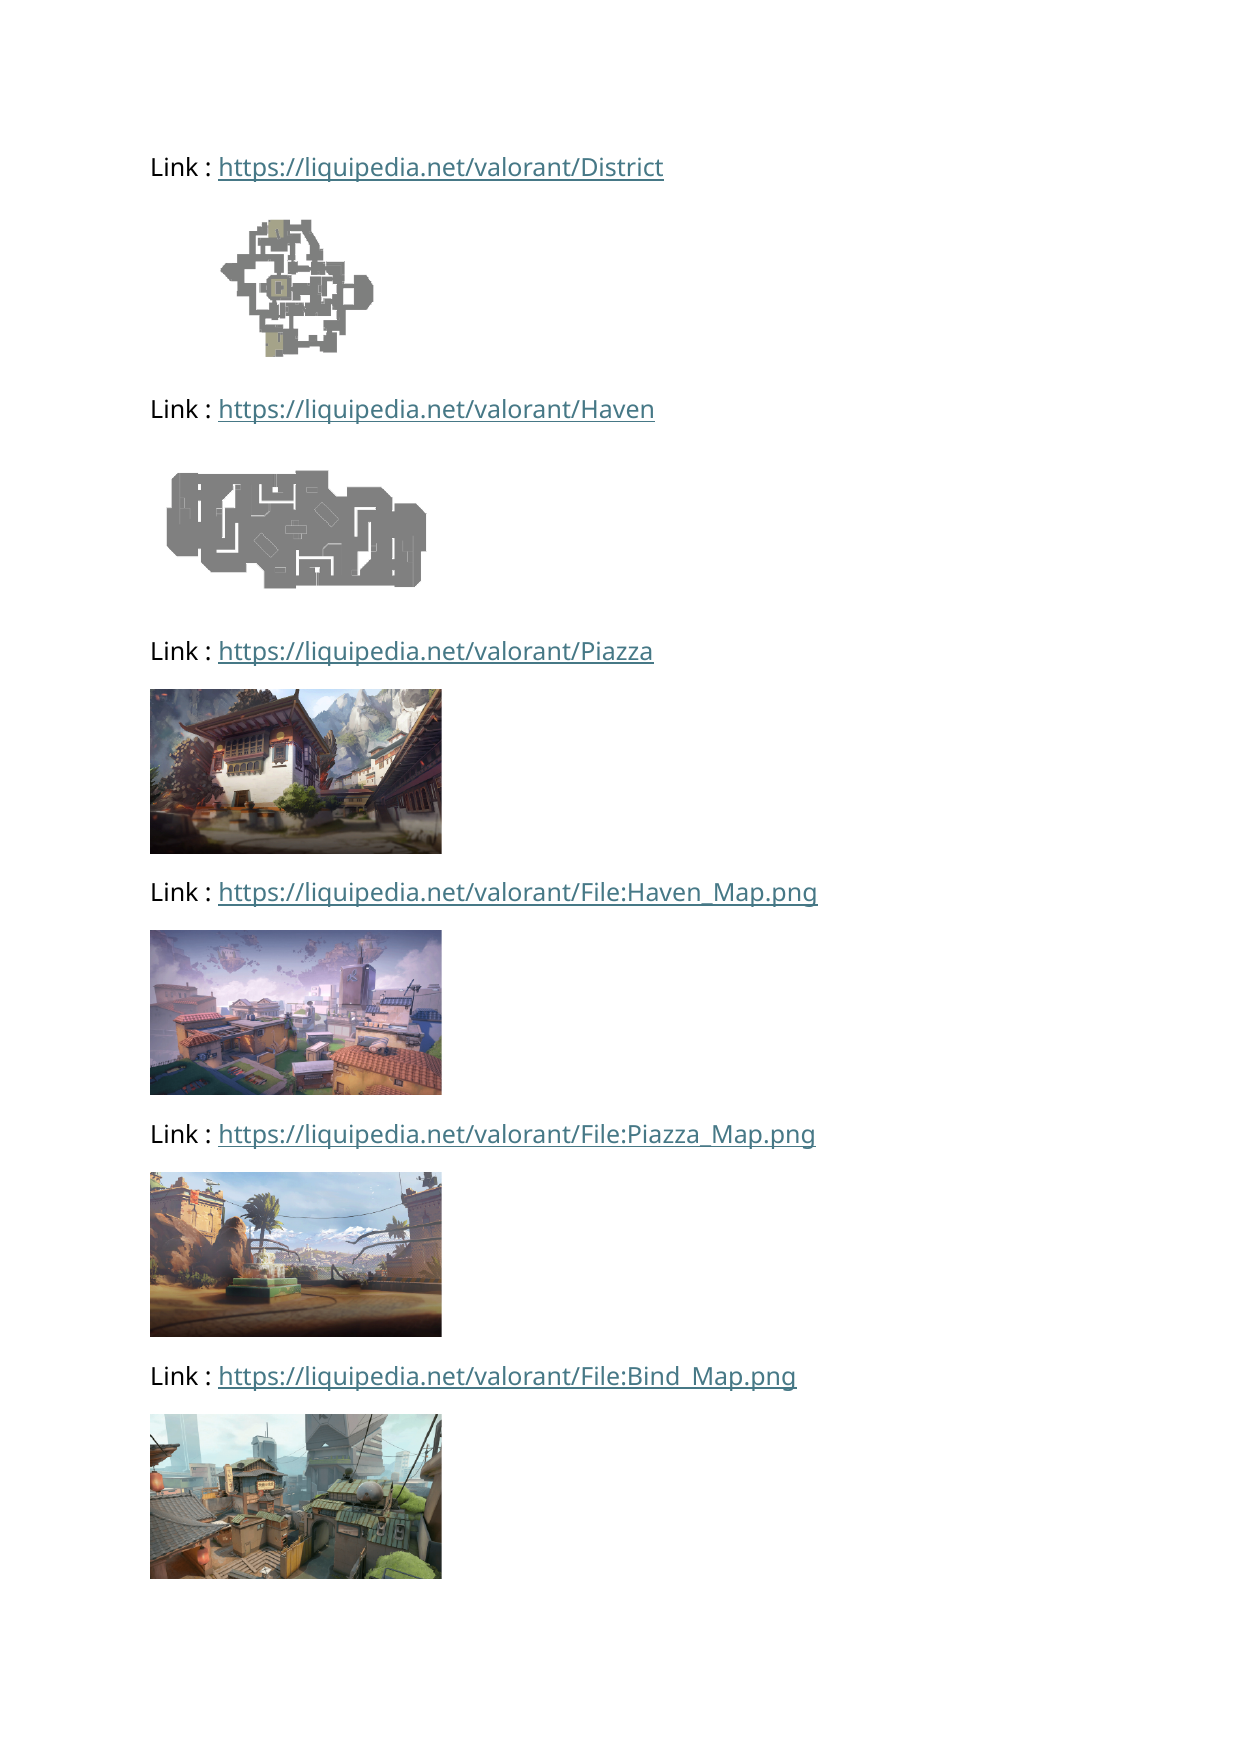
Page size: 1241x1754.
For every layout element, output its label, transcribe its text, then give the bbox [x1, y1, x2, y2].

picture [150, 205, 442, 370]
picture [150, 1414, 442, 1579]
text Link : https://liquipedia.net/valorant/File:Piazza_Map.png [150, 1117, 1090, 1151]
picture [150, 930, 442, 1095]
text Link : https://liquipedia.net/valorant/File:Haven_Map.png [150, 875, 1090, 909]
text Link : https://liquipedia.net/valorant/District [150, 150, 1090, 184]
picture [150, 689, 442, 854]
picture [150, 1172, 442, 1337]
text Link : https://liquipedia.net/valorant/Haven [150, 392, 1090, 426]
picture [150, 447, 442, 612]
text Link : https://liquipedia.net/valorant/Piazza [150, 633, 1090, 667]
text Link : https://liquipedia.net/valorant/File:Bind_Map.png [150, 1358, 1090, 1392]
